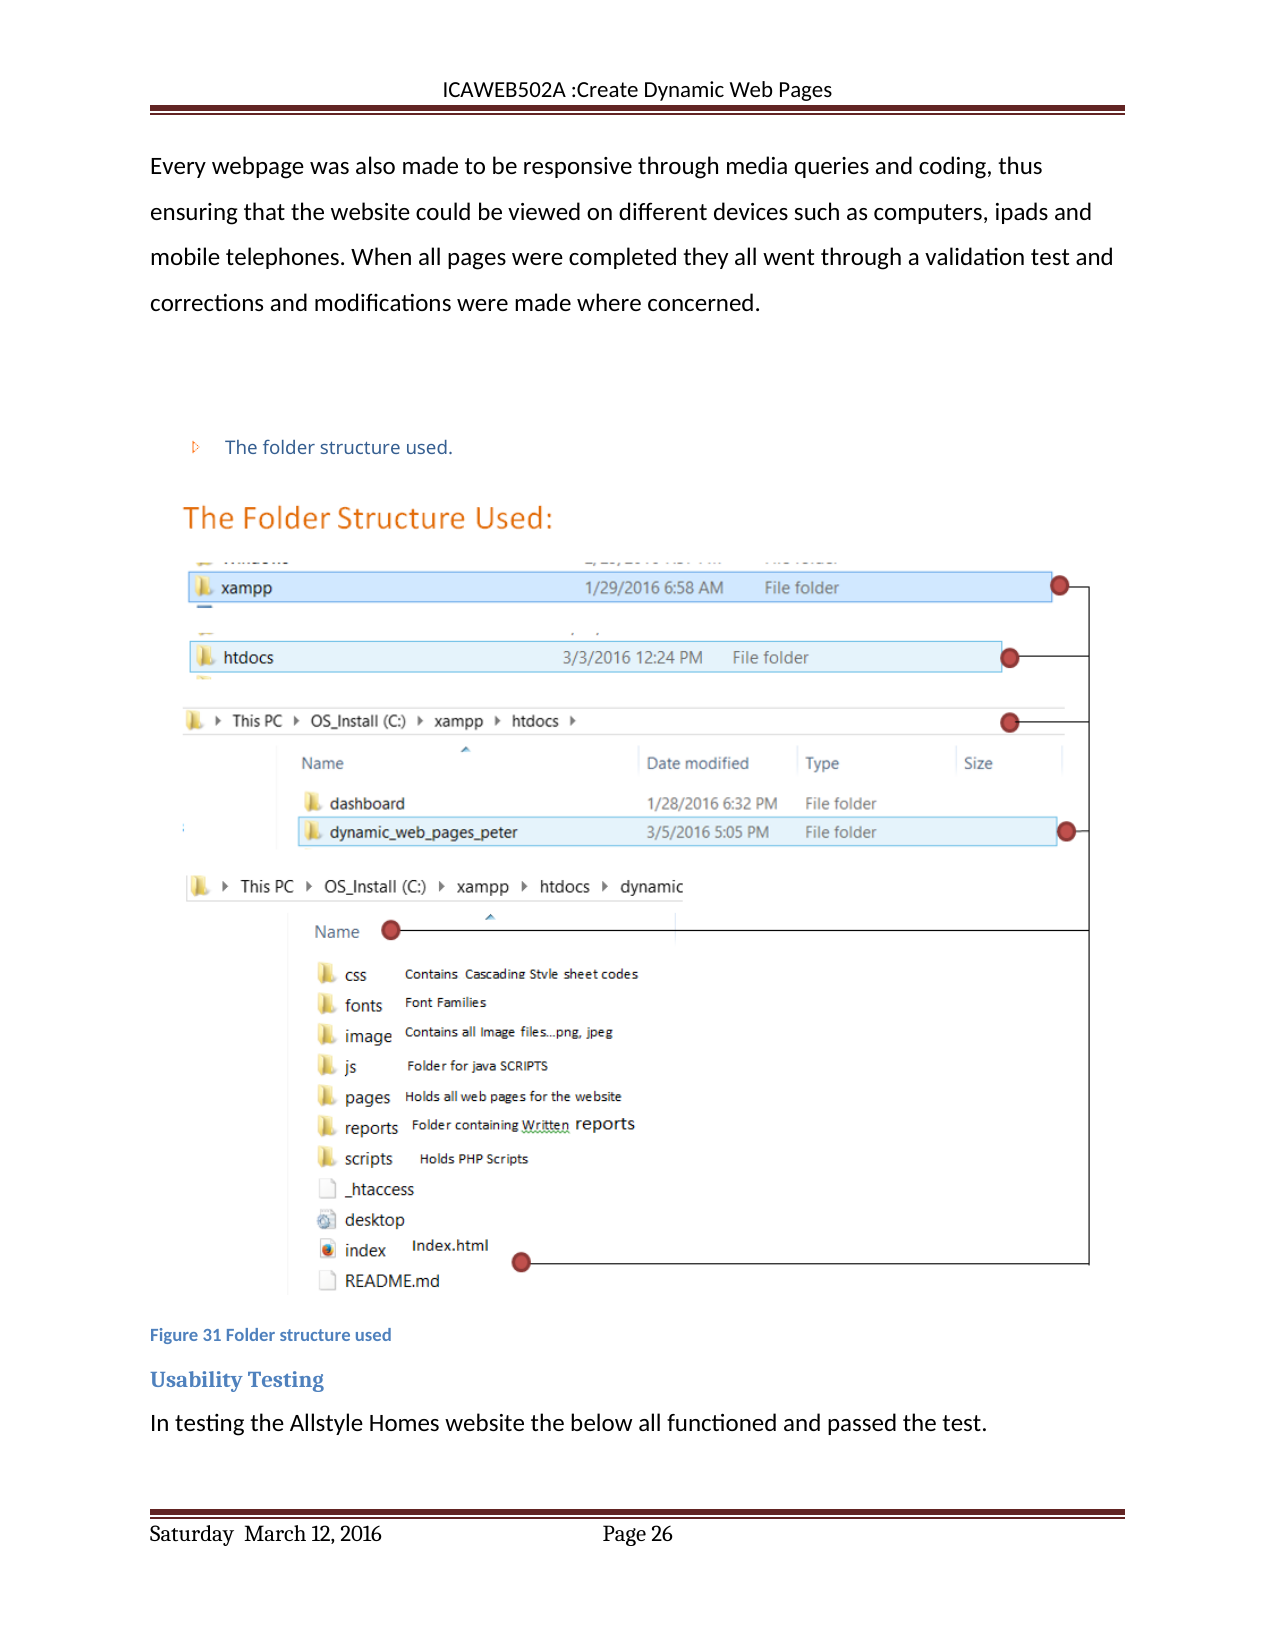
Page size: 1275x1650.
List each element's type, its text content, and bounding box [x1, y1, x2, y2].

subtitle Usability Testing [150, 1367, 1125, 1393]
picture [150, 489, 1125, 1295]
text Every webpage was also made to be responsive through media queries and coding, thus ensuring that the website could be viewed on different devices such as computers, ipads and mobile telephones. When all pages were completed they all went through a validation test and corrections and modifications were made where concerned. [150, 150, 1125, 318]
list The folder structure used. [187, 426, 1125, 460]
picture [188, 438, 206, 455]
text In testing the Allstyle Homes website the below all functioned and passed the test. [150, 1407, 1125, 1437]
